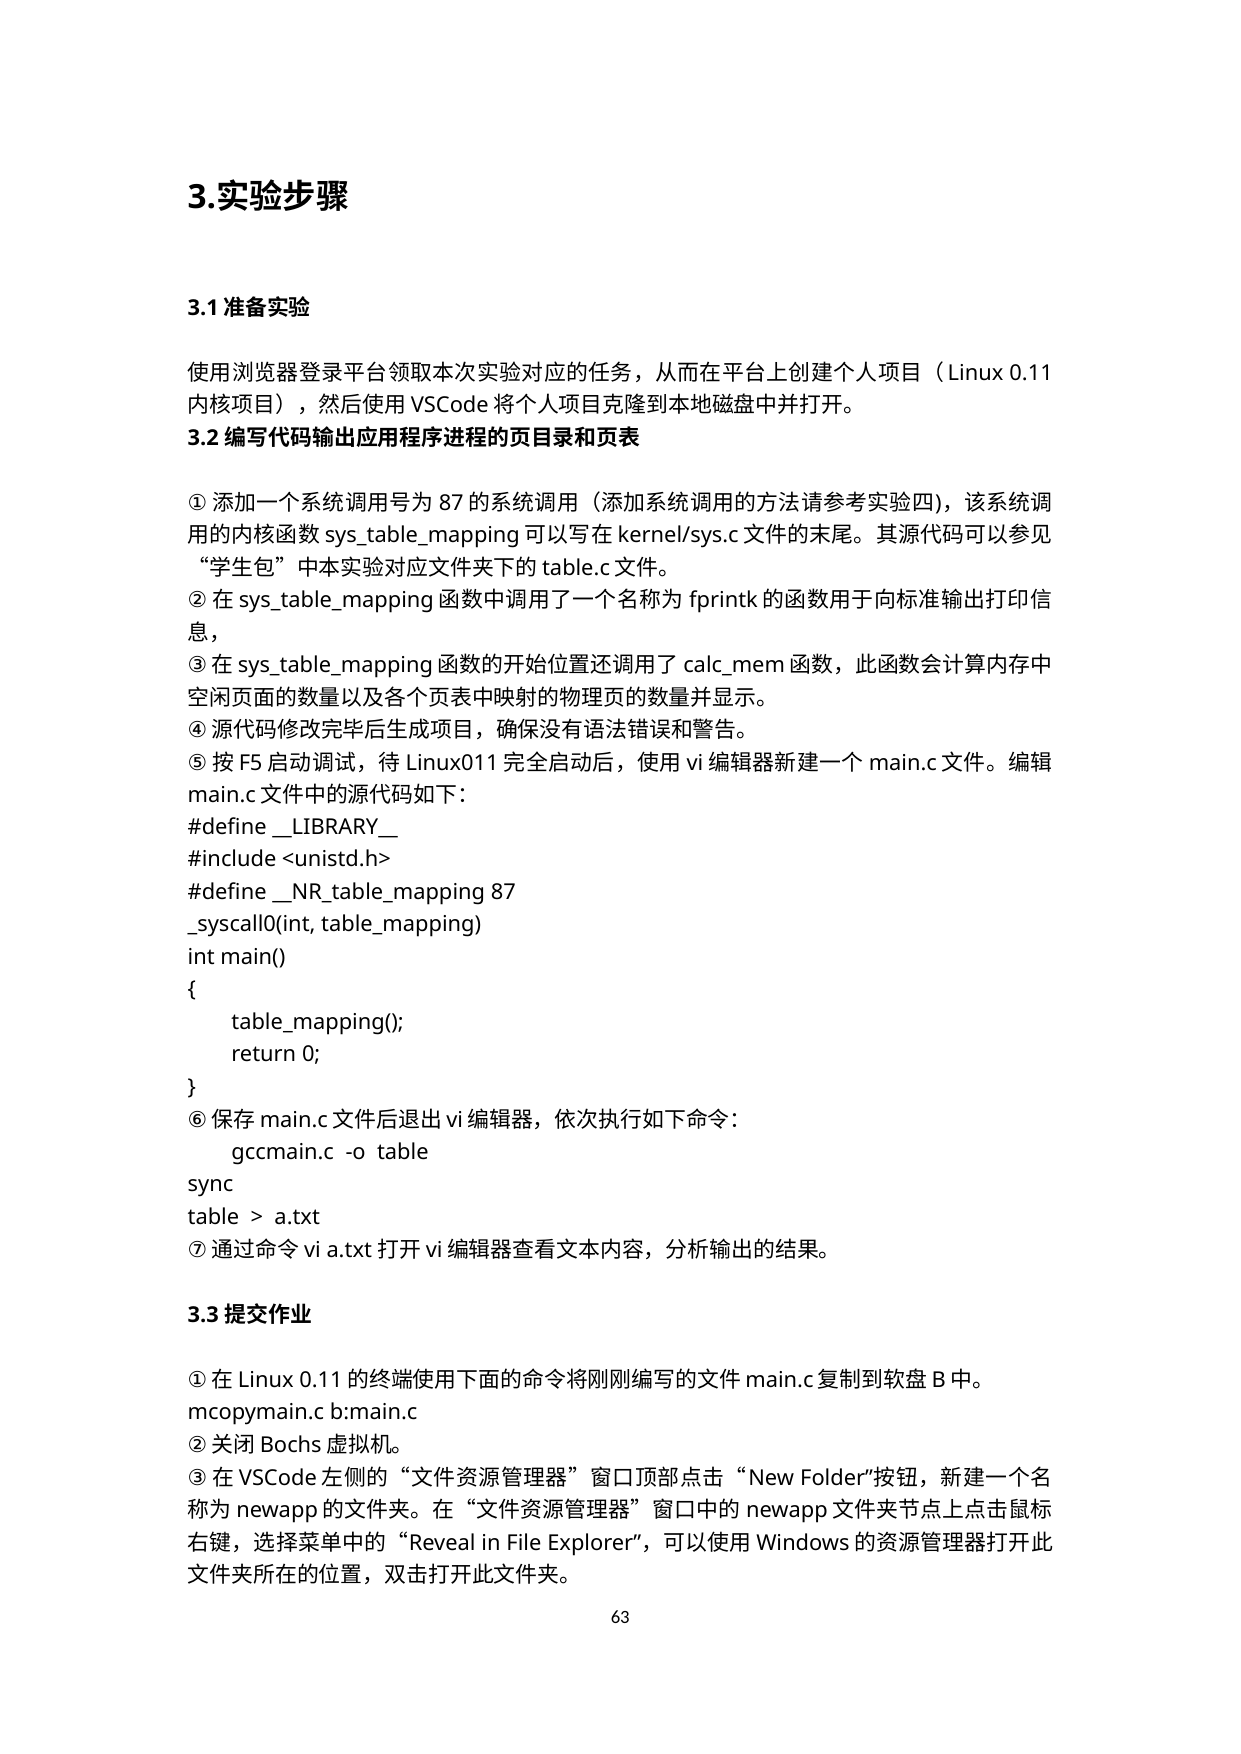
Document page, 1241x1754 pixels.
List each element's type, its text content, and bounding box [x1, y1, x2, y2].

text 3.3 提交作业 [187, 1297, 1053, 1329]
text 使用浏览器登录平台领取本次实验对应的任务，从而在平台上创建个人项目（Linux 0.11 内核项目），然后使用VSCode将个人项目克隆到本地磁盘中并打开。 [187, 354, 1053, 419]
text mcopymain.c b:main.c [187, 1394, 1053, 1427]
text int main() [187, 939, 1053, 972]
subtitle 3.实验步骤 [187, 162, 1053, 227]
text sync [187, 1167, 1053, 1199]
text } [187, 1069, 1053, 1102]
text ⑦通过命令 vi a.txt 打开vi编辑器查看文本内容，分析输出的结果。 [187, 1232, 1053, 1264]
text ④源代码修改完毕后生成项目，确保没有语法错误和警告。 [187, 712, 1053, 744]
text ①在Linux 0.11的终端使用下面的命令将刚刚编写的文件main.c复制到软盘B中。 [187, 1362, 1053, 1394]
text { [187, 972, 1053, 1004]
text #include <unistd.h> [187, 842, 1053, 874]
text return 0; [187, 1037, 1053, 1069]
text #define __LIBRARY__ [187, 809, 1053, 842]
text table > a.txt [187, 1199, 1053, 1232]
text ②关闭Bochs虚拟机。 [187, 1427, 1053, 1459]
text ⑤按F5启动调试，待Linux011完全启动后，使用vi编辑器新建一个main.c文件。编辑main.c文件中的源代码如下： [187, 744, 1053, 809]
text table_mapping(); [187, 1004, 1053, 1037]
text _syscall0(int, table_mapping) [187, 907, 1053, 939]
text ⑥保存main.c文件后退出vi编辑器，依次执行如下命令： [187, 1102, 1053, 1134]
text 3.1准备实验 [187, 289, 1053, 322]
text gccmain.c -o table [187, 1134, 1053, 1167]
text ③在VSCode左侧的“文件资源管理器”窗口顶部点击“New Folder”按钮，新建一个名称为newapp的文件夹。在“文件资源管理器”窗口中的newapp文件夹节点上点击鼠标右键，选择菜单中的“Reveal in File Explorer”，可以使用Windows的资源管理器打开此文件夹所在的位置，双击打开此文件夹。 [187, 1459, 1053, 1589]
text ②在sys_table_mapping函数中调用了一个名称为fprintk的函数用于向标准输出打印信息， [187, 582, 1053, 647]
text #define __NR_table_mapping 87 [187, 874, 1053, 907]
text ①添加一个系统调用号为87的系统调用（添加系统调用的方法请参考实验四)，该系统调用的内核函数sys_table_mapping可以写在kernel/sys.c文件的末尾。其源代码可以参见“学生包”中本实验对应文件夹下的table.c文件。 [187, 484, 1053, 582]
text 3.2 编写代码输出应用程序进程的页目录和页表 [187, 419, 1053, 452]
text ③在sys_table_mapping函数的开始位置还调用了calc_mem函数，此函数会计算内存中空闲页面的数量以及各个页表中映射的物理页的数量并显示。 [187, 647, 1053, 712]
